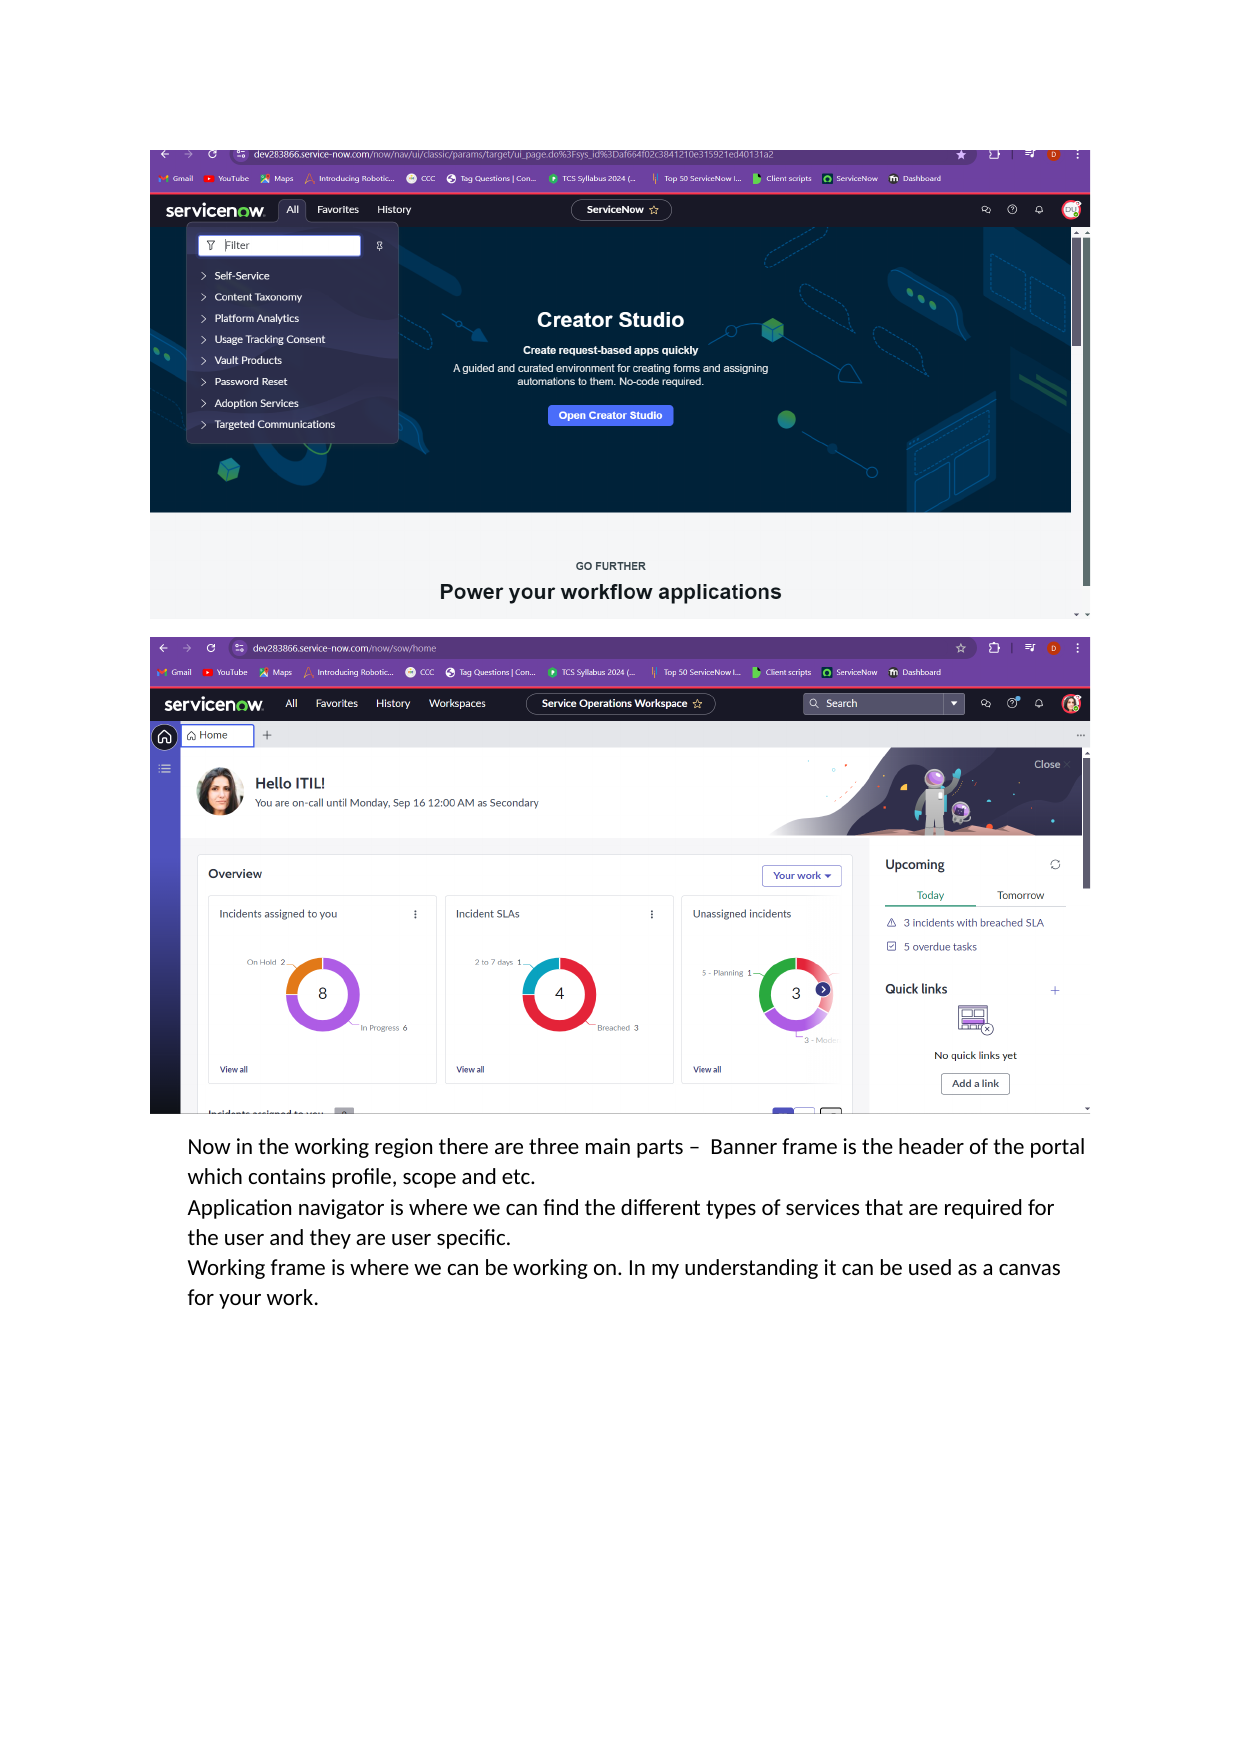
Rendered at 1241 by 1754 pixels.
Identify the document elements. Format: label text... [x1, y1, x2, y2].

list Working frame is where we can be working on. In my understanding it can be used as a canvas for your work. [187, 1253, 1090, 1311]
list Application navigator is where we can find the different types of services that are required for the user and they are user specific. [187, 1193, 1090, 1251]
picture [150, 637, 1091, 1114]
picture [150, 150, 1091, 619]
list Now in the working region there are three main parts – Banner frame is the header of the portal which contains profile, scope and etc. [187, 1132, 1090, 1190]
